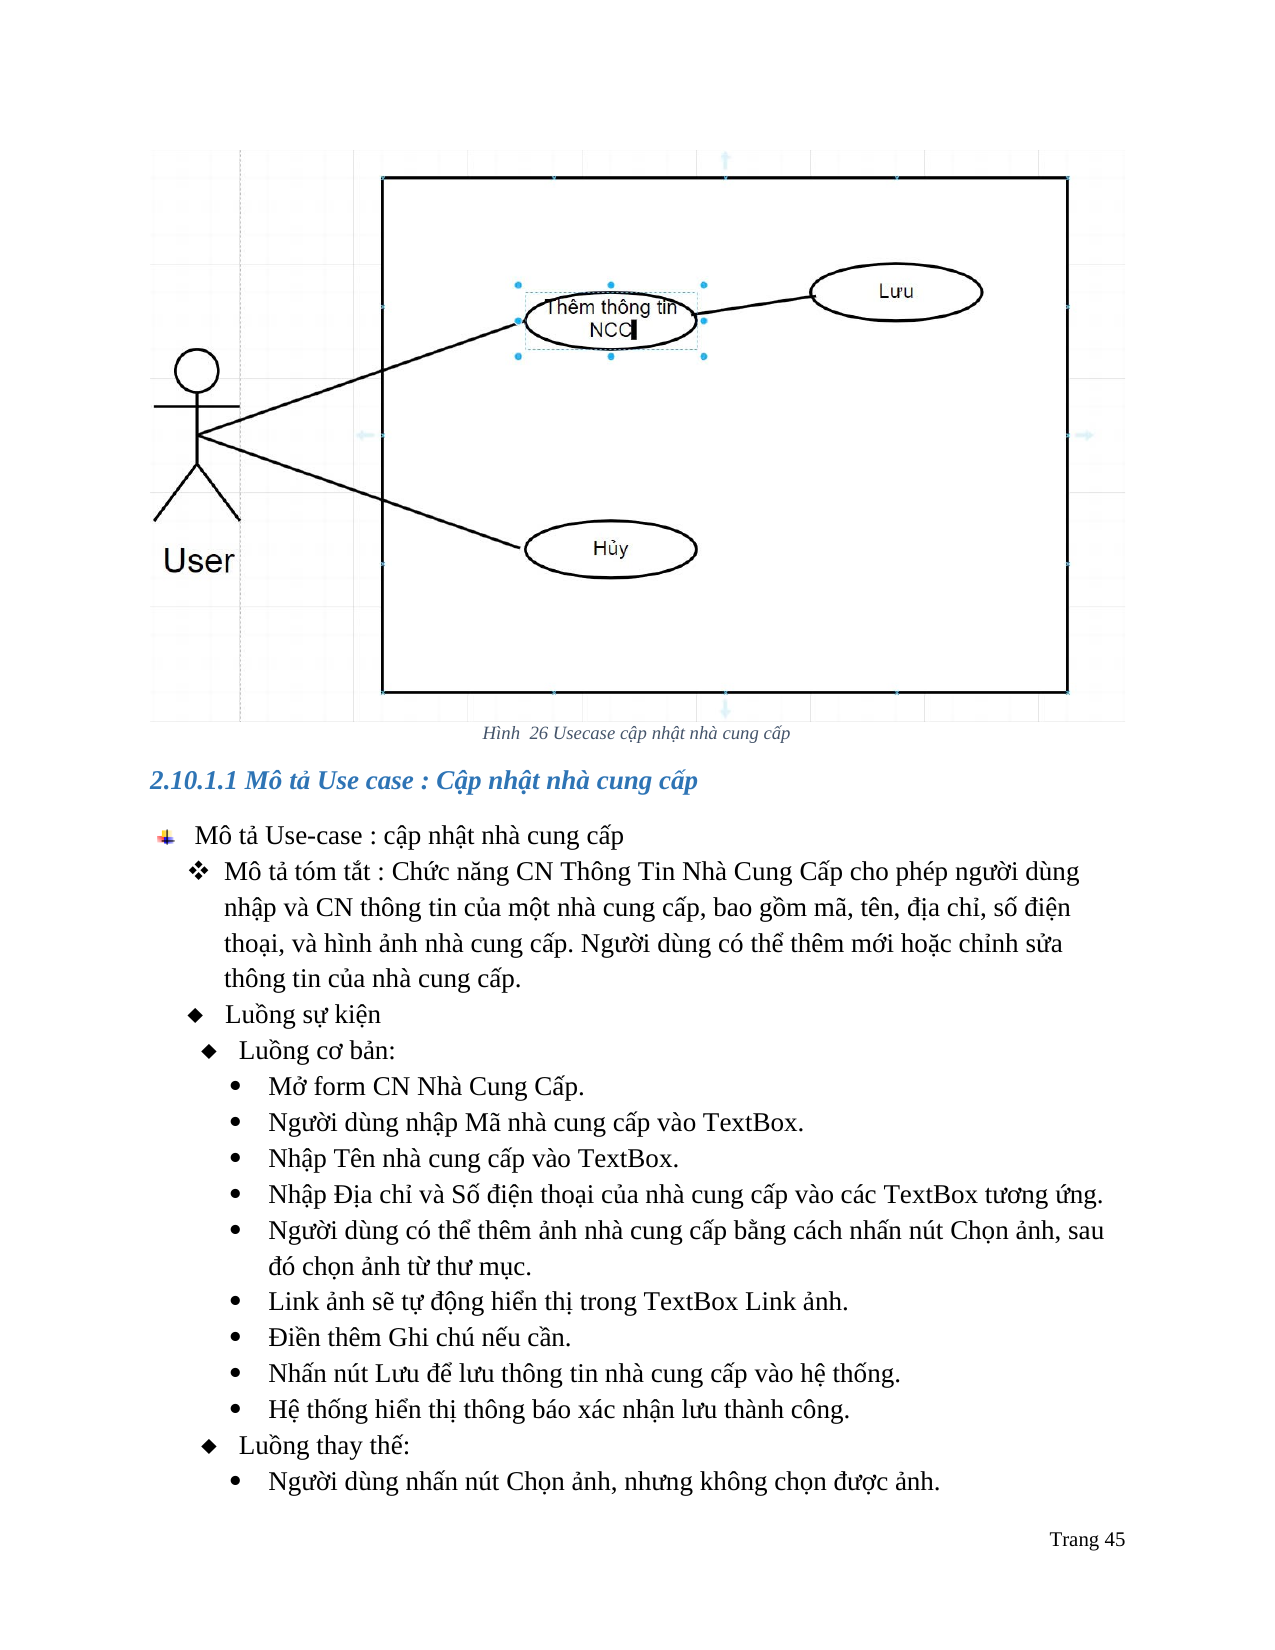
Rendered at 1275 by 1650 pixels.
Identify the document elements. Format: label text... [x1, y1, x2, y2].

list Link ảnh sẽ tự động hiển thị trong TextBox Link ảnh. [231, 1285, 1125, 1317]
list Nhập Địa chỉ và Số điện thoại của nhà cung cấp vào các TextBox tương ứng. [231, 1178, 1125, 1209]
list Luồng cơ bản: [201, 1034, 1125, 1065]
list Người dùng có thể thêm ảnh nhà cung cấp bằng cách nhấn nút Chọn ảnh, sau đó chọn ảnh từ thư mục. [231, 1214, 1125, 1281]
list Nhập Tên nhà cung cấp vào TextBox. [231, 1142, 1125, 1173]
picture [157, 828, 175, 845]
list Người dùng nhập Mã nhà cung cấp vào TextBox. [231, 1106, 1125, 1137]
list Điền thêm Ghi chú nếu cần. [231, 1321, 1125, 1353]
list Luồng sự kiện [187, 998, 1125, 1029]
picture [150, 150, 1125, 722]
text Hình 26 Usecase cập nhật nhà cung cấp [150, 722, 1125, 743]
list Mở form CN Nhà Cung Cấp. [231, 1070, 1125, 1101]
list Nhấn nút Lưu để lưu thông tin nhà cung cấp vào hệ thống. [231, 1357, 1125, 1388]
list Người dùng nhấn nút Chọn ảnh, nhưng không chọn được ảnh. [231, 1465, 1125, 1496]
list Mô tả tóm tắt : Chức năng CN Thông Tin Nhà Cung Cấp cho phép người dùng nhập và CN thông tin của một nhà cung cấp, bao gồm mã, tên, địa chỉ, số điện thoại, và hình ảnh nhà cung cấp. Người dùng có thể thêm mới hoặc chỉnh sửa thông tin của nhà cung cấp. [186, 855, 1125, 994]
list Luồng thay thế: [201, 1429, 1125, 1460]
list Hệ thống hiển thị thông báo xác nhận lưu thành công. [231, 1393, 1125, 1424]
subtitle 2.10.1.1 Mô tả Use case : Cập nhật nhà cung cấp [150, 764, 1125, 795]
list Mô tả Use-case : cập nhật nhà cung cấp [157, 819, 1125, 851]
